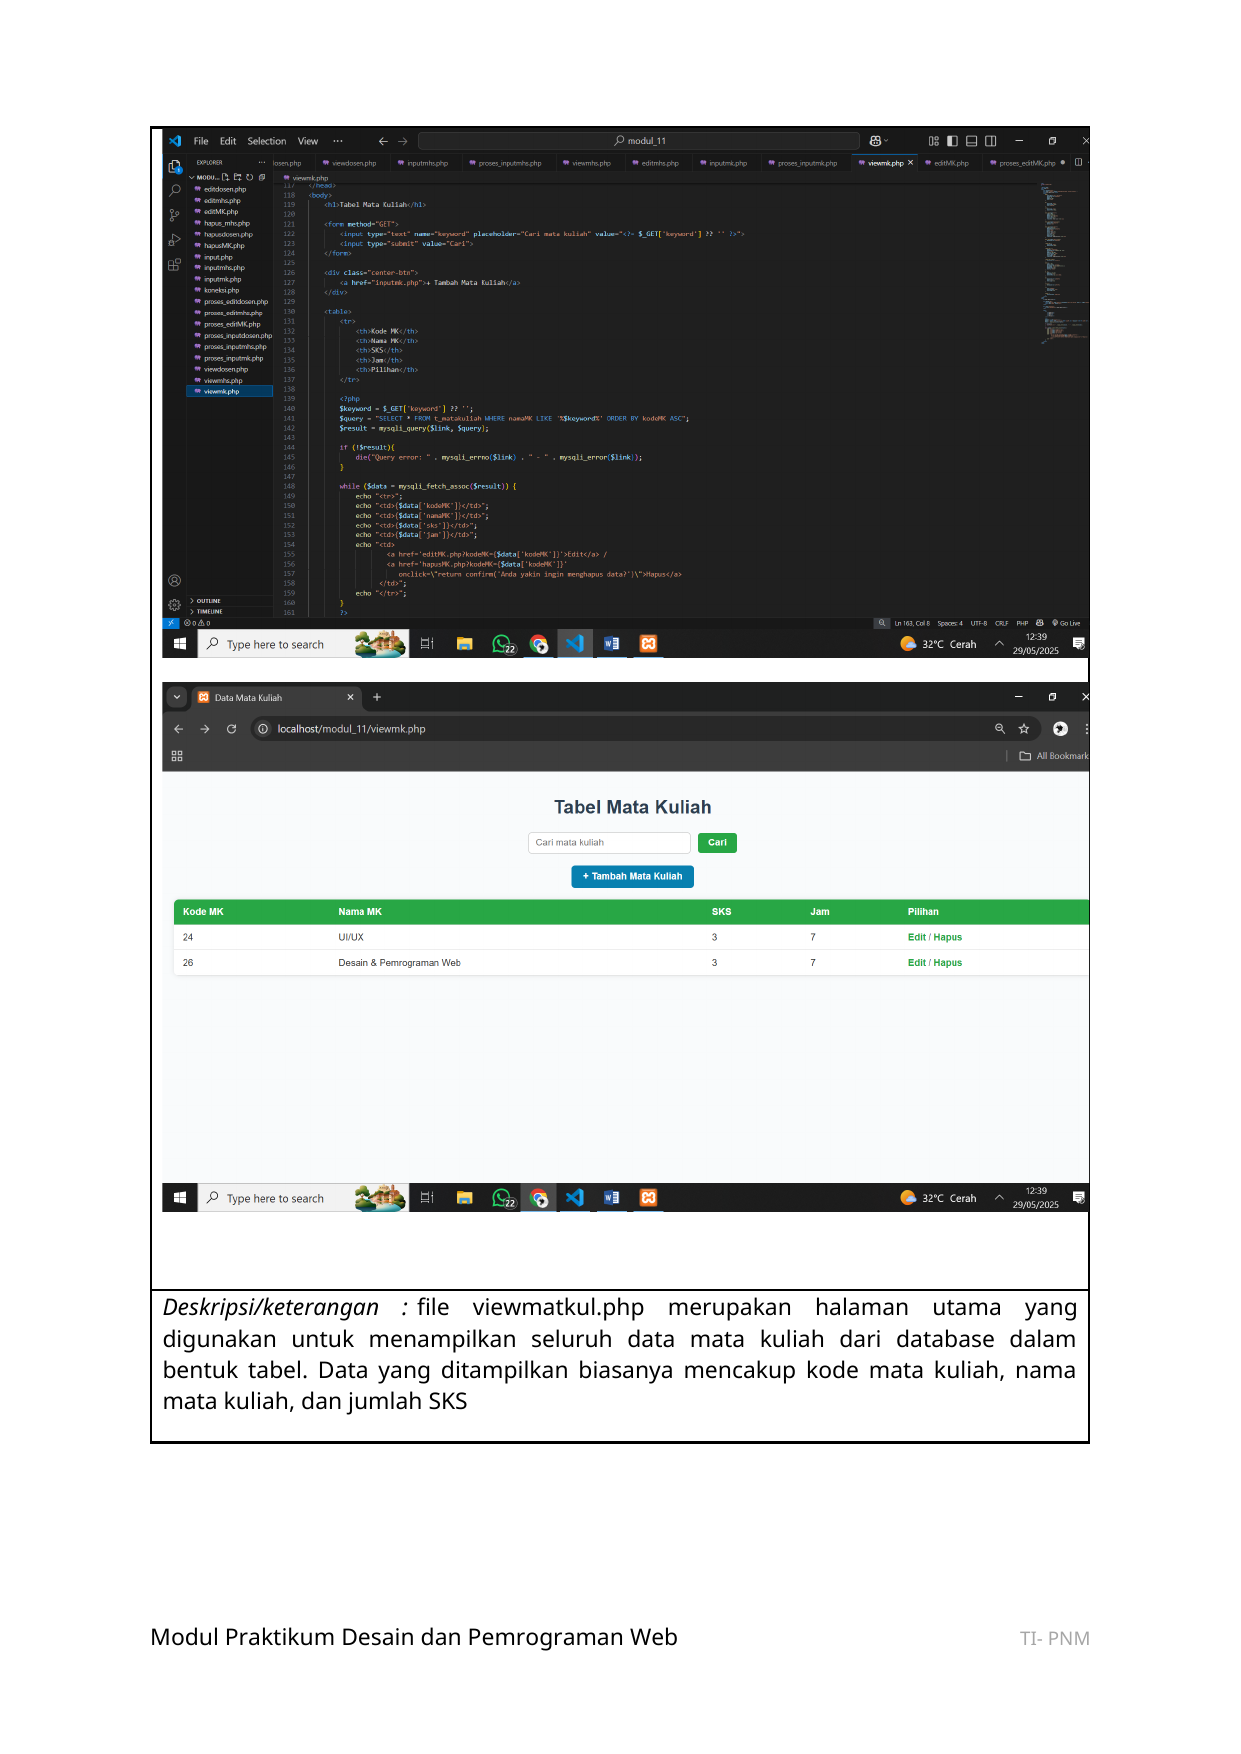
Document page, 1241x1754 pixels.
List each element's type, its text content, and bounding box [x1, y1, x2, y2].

table_cell Deskripsi/keterangan : file viewmatkul.php merupakan halaman utama yang digunakan untuk menampilkan seluruh data mata kuliah dari database dalam bentuk tabel. Data yang ditampilkan biasanya mencakup kode mata kuliah, nama mata kuliah, dan jumlah SKS [152, 1291, 1088, 1441]
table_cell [152, 129, 1088, 1289]
picture [162, 128, 1090, 658]
picture [162, 682, 1090, 1212]
